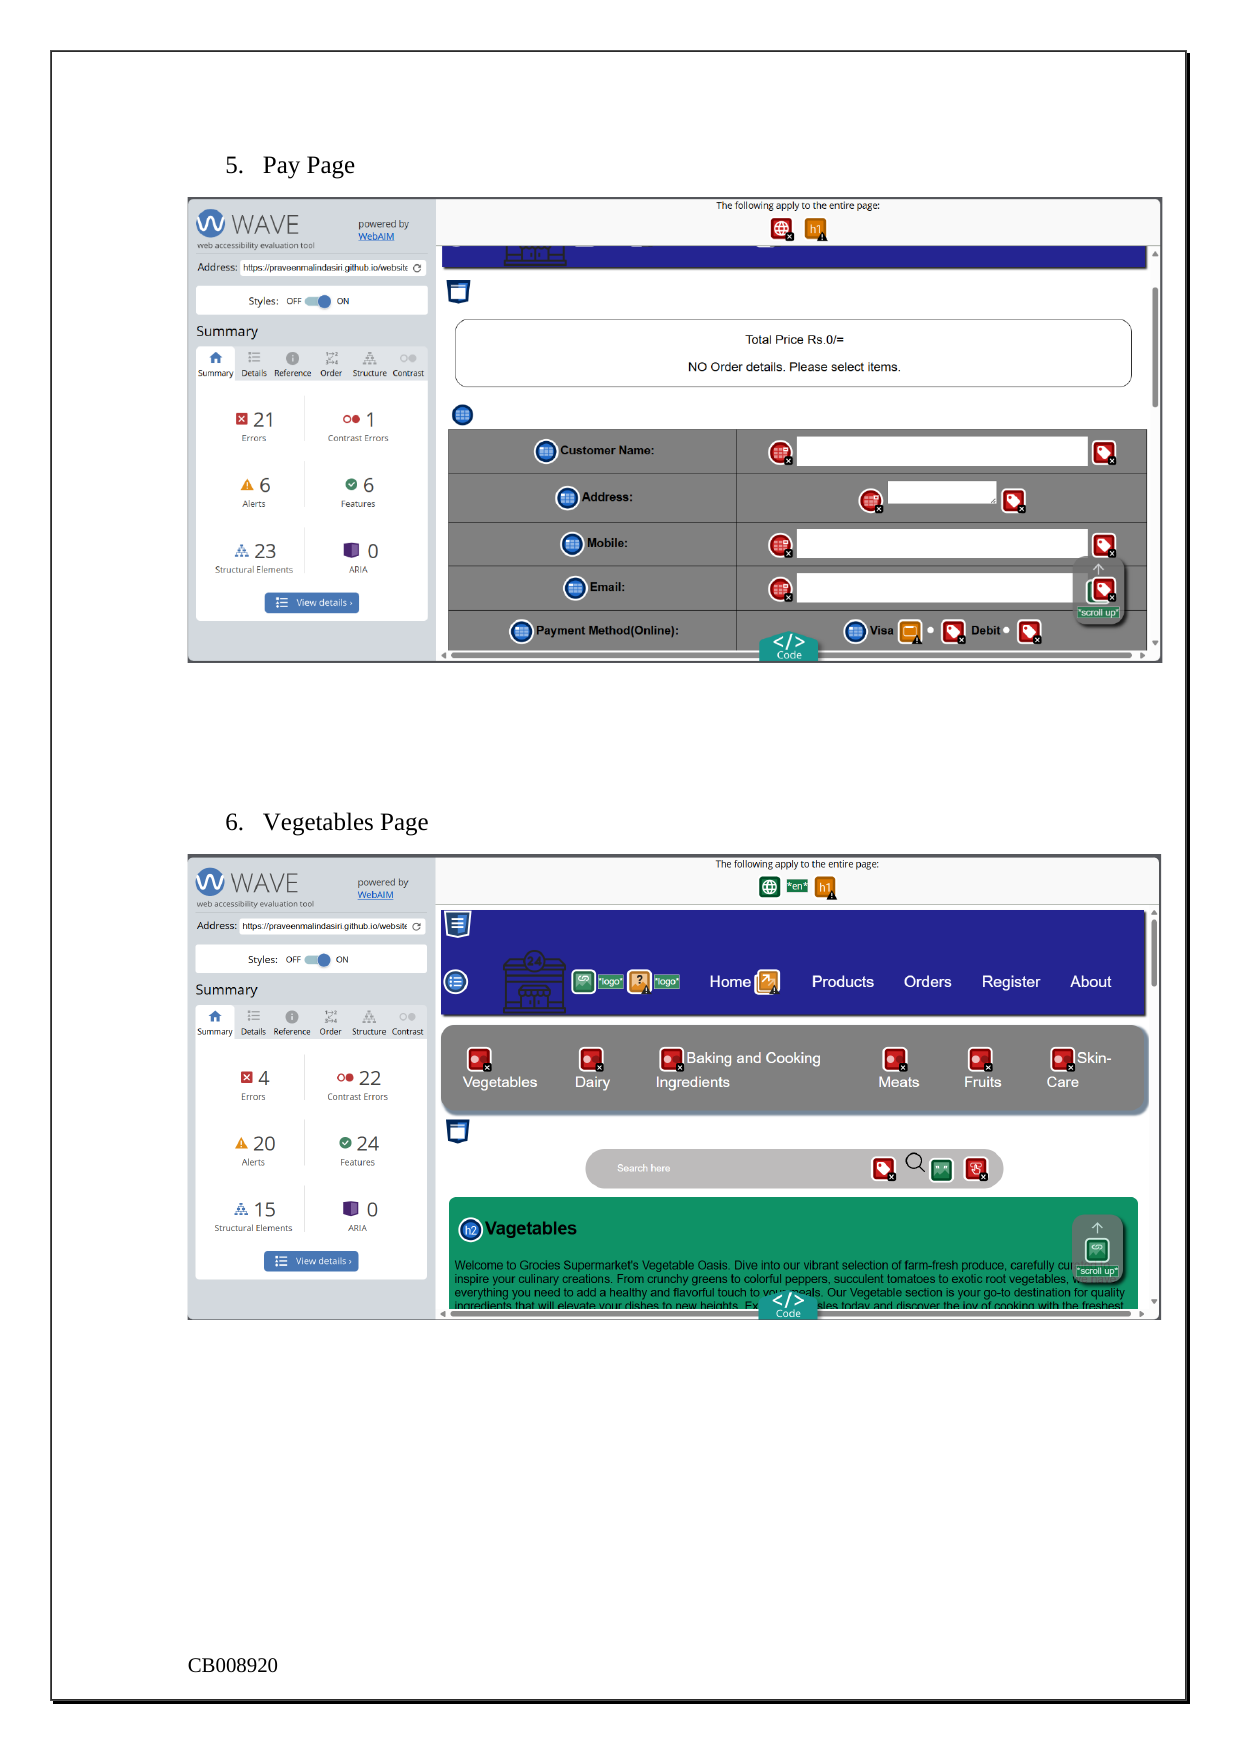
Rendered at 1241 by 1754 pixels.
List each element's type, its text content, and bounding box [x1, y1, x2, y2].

list Vegetables Page [225, 807, 1087, 835]
picture [187, 854, 1162, 1320]
picture [187, 197, 1163, 663]
list Pay Page [225, 150, 1087, 179]
